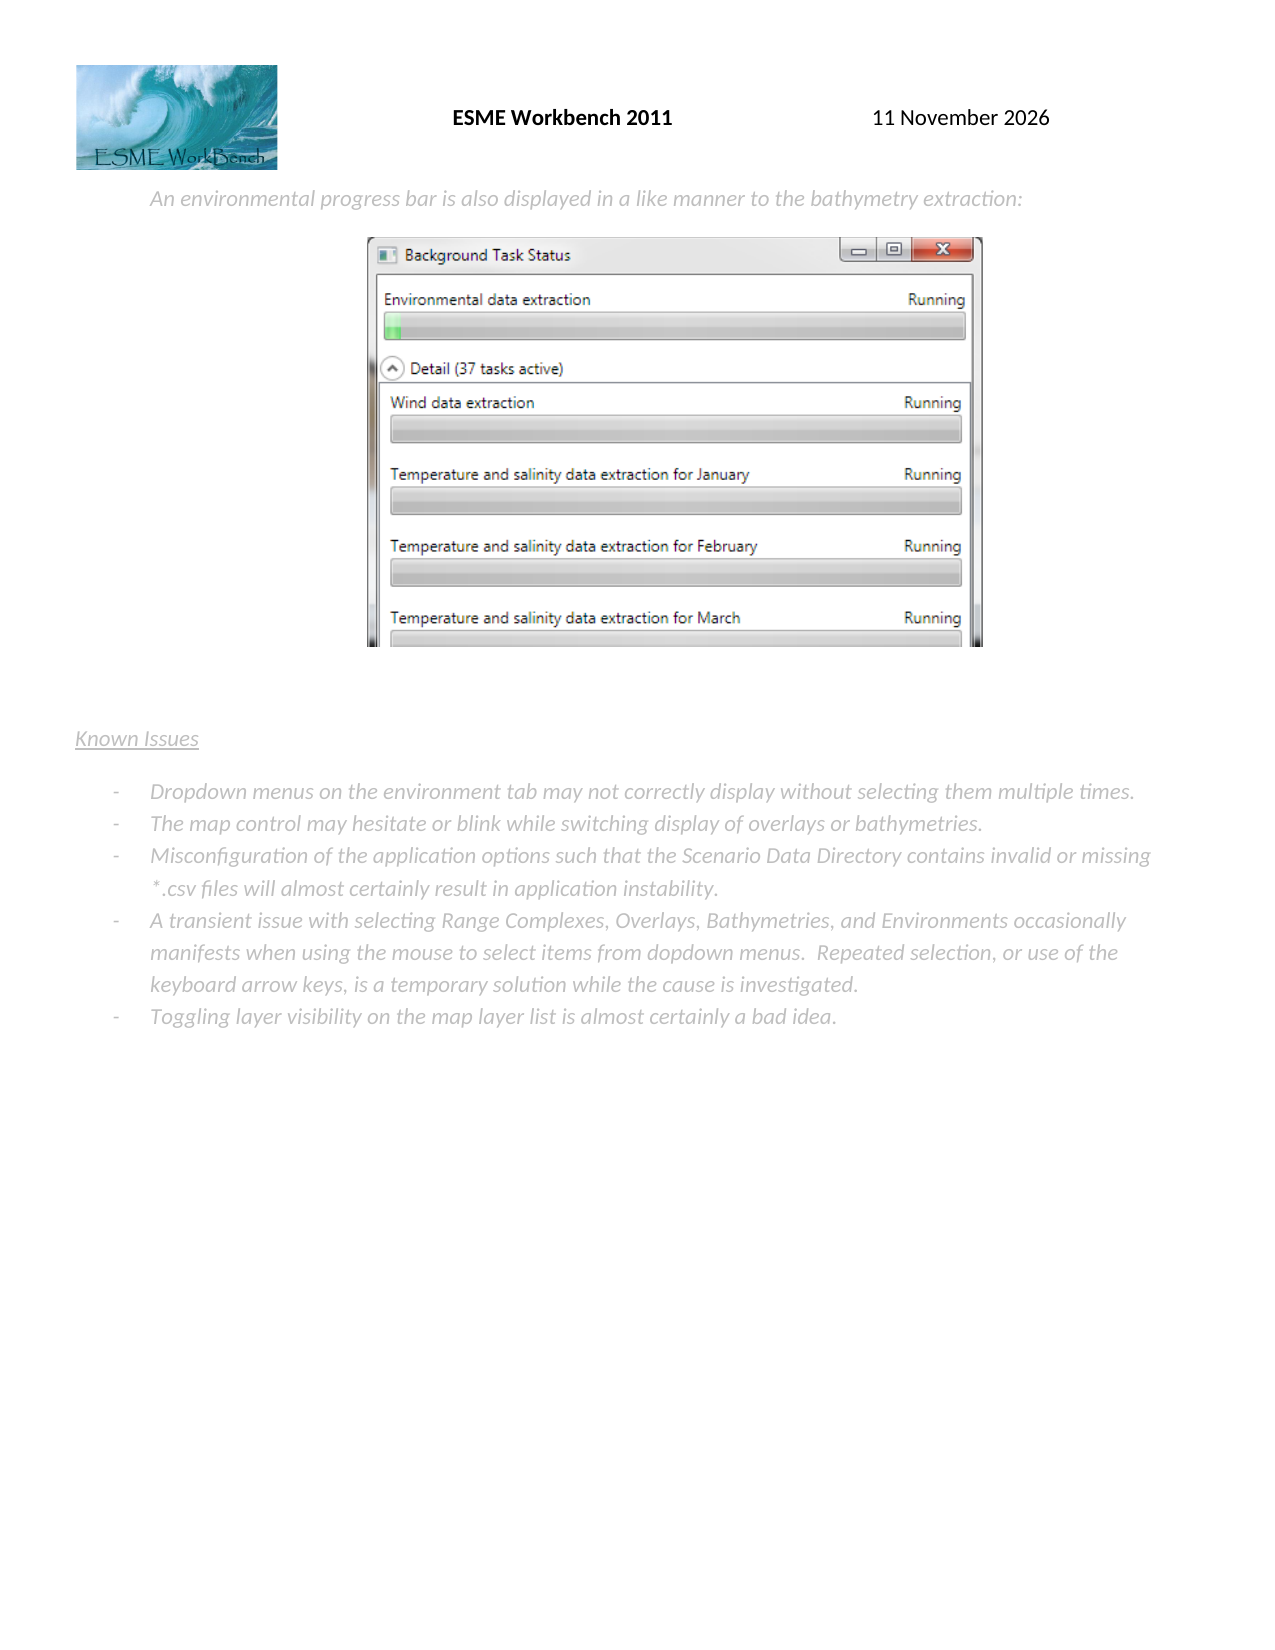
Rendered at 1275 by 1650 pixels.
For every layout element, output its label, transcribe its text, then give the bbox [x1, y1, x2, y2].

text An environmental progress bar is also displayed in a like manner to the bathymetry extraction: [150, 184, 1200, 212]
list Toggling layer visibility on the map layer list is almost certainly a bad idea. [112, 1002, 1200, 1031]
picture [76, 65, 278, 170]
list Dropdown menus on the environment tab may not correctly display without selecting them multiple times. [112, 777, 1200, 805]
picture [367, 237, 983, 647]
text Known Issues [75, 724, 1200, 752]
list Misconfiguration of the application options such that the Scenario Data Directory contains invalid or missing *.csv files will almost certainly result in application instability. [112, 842, 1200, 902]
list The map control may hesitate or blink while switching display of overlays or bathymetries. [112, 809, 1200, 837]
list A transient issue with selecting Range Complexes, Overlays, Bathymetries, and Environments occasionally manifests when using the mouse to select items from dopdown menus. Repeated selection, or use of the keyboard arrow keys, is a temporary solution while the cause is investigated. [112, 906, 1200, 998]
